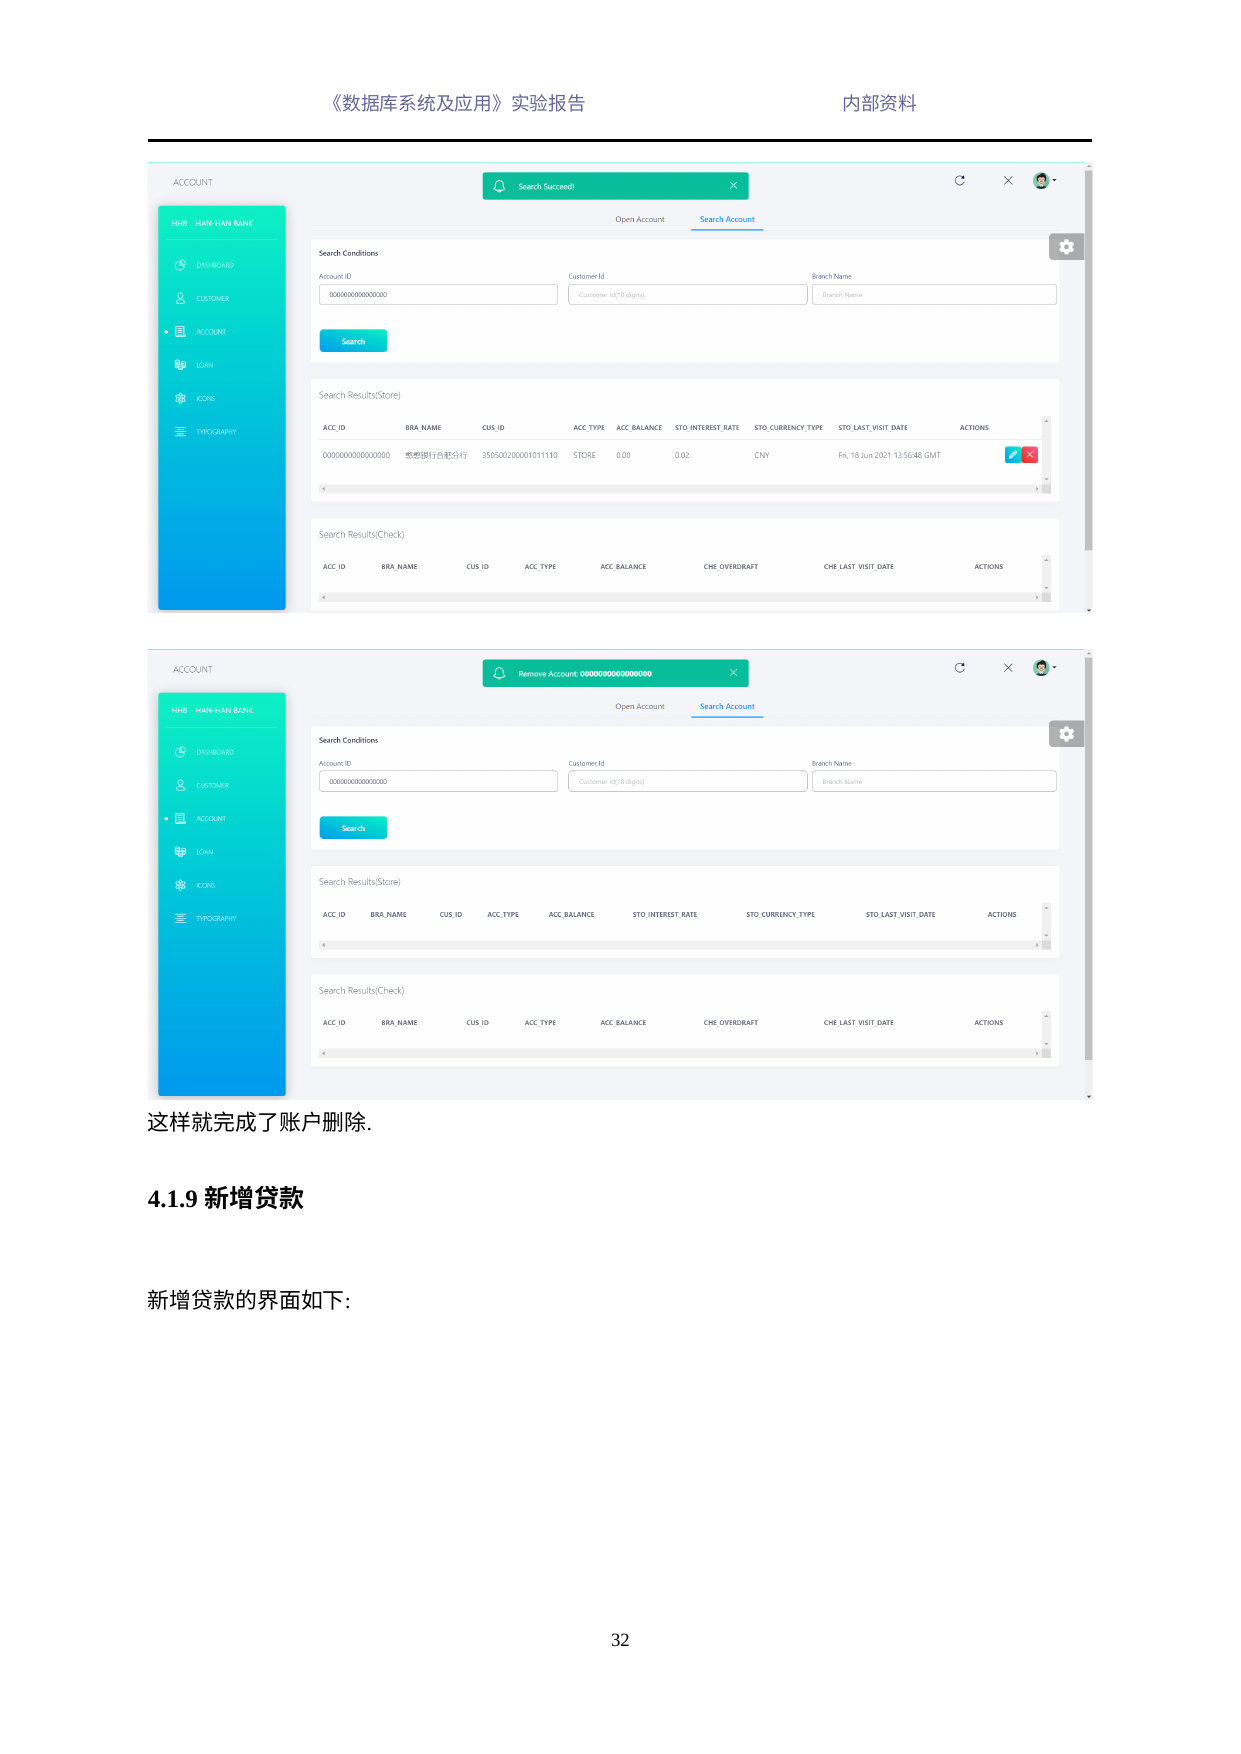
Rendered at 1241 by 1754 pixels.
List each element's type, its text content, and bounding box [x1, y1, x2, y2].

subtitle 4.1.9 新增贷款 [148, 1164, 1092, 1229]
picture [147, 162, 1093, 613]
text 这样就完成了账户删除. [148, 1104, 1092, 1137]
picture [147, 649, 1093, 1100]
text 新增贷款的界面如下: [148, 1283, 1092, 1315]
